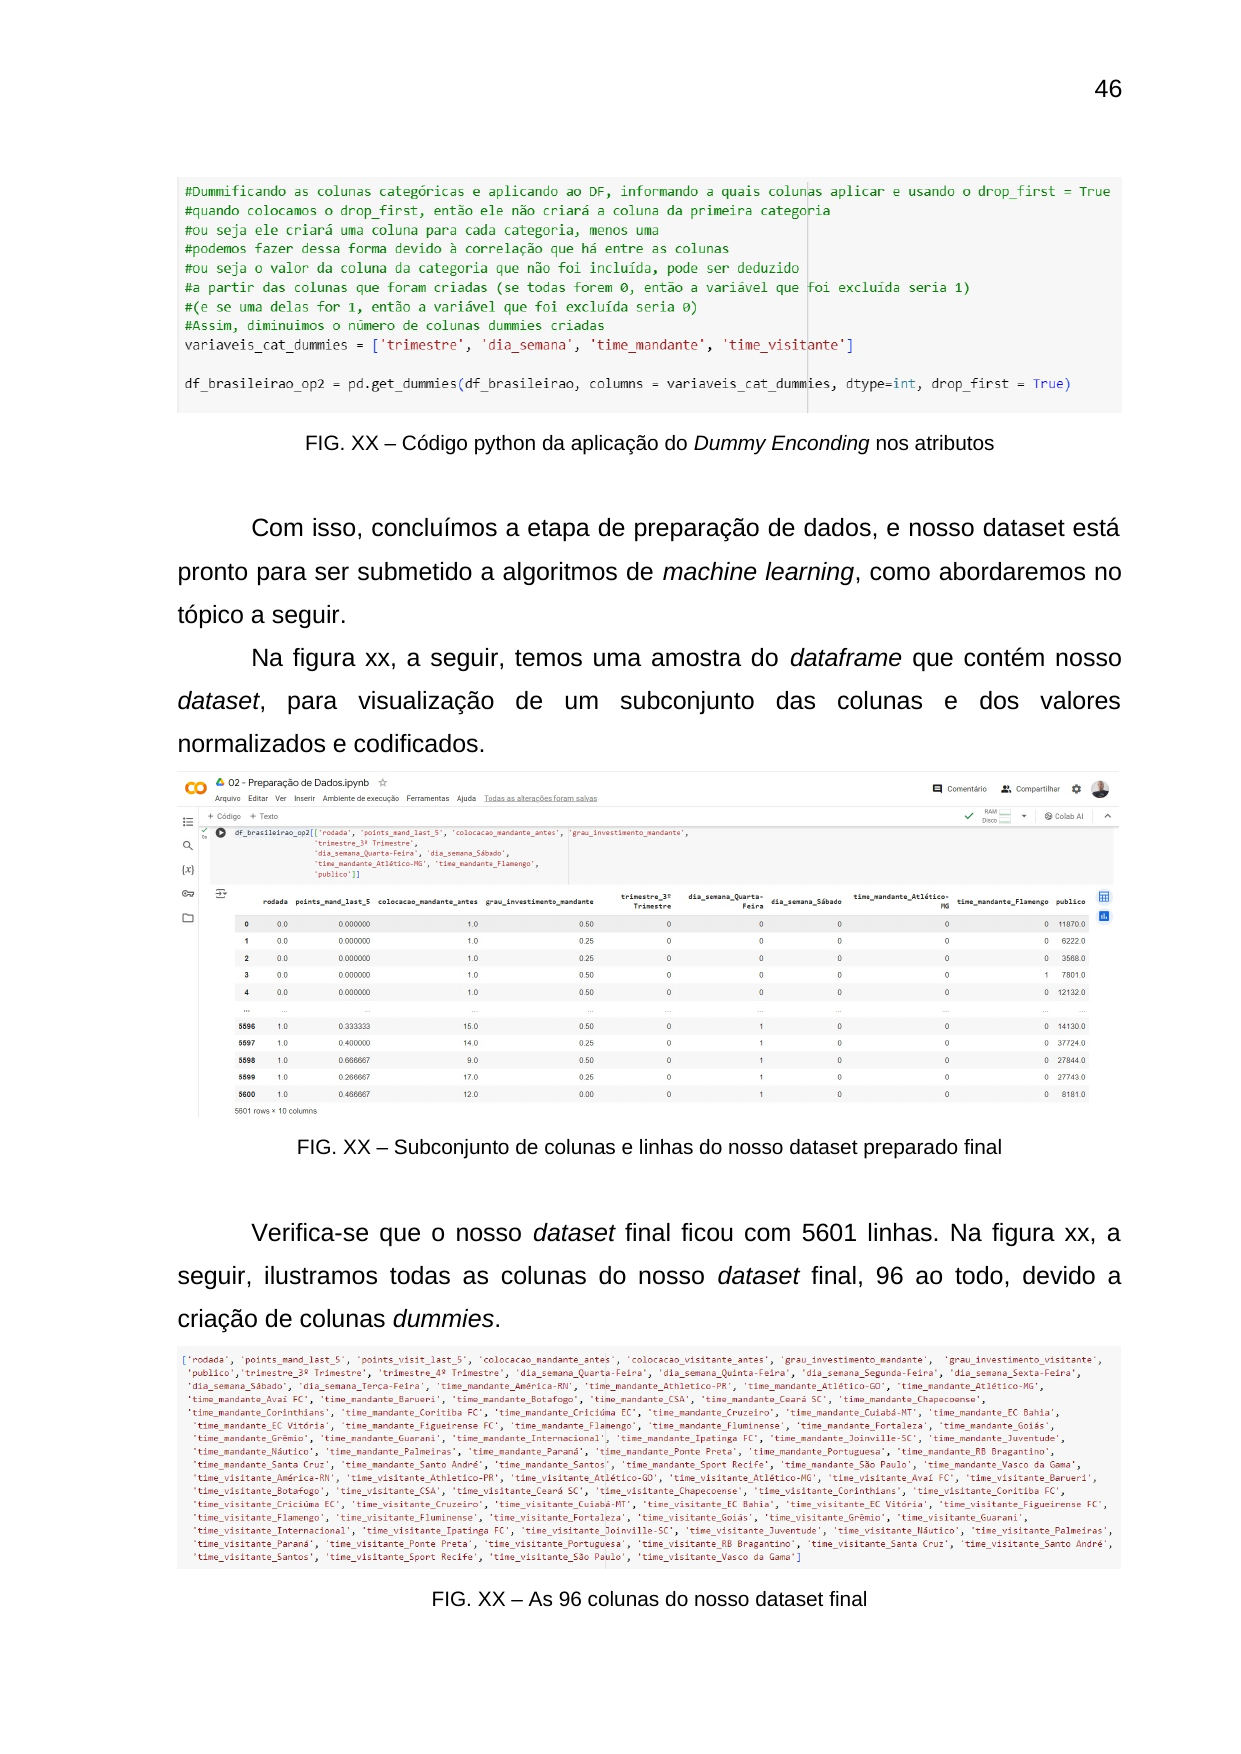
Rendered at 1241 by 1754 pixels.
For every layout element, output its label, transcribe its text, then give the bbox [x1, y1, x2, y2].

picture [177, 177, 1122, 413]
text Na figura xx, a seguir, temos uma amostra do dataframe que contém nosso dataset, para visualização de um subconjunto das colunas e dos valores normalizados e codificados. [177, 643, 1122, 758]
text Verifica-se que o nosso dataset final ficou com 5601 linhas. Na figura xx, a seguir, ilustramos todas as colunas do nosso dataset final, 96 ao todo, devido a criação de colunas dummies. [177, 1218, 1122, 1333]
picture [177, 1346, 1121, 1569]
text FIG. XX – As 96 colunas do nosso dataset final [177, 1583, 1122, 1612]
picture [177, 771, 1119, 1117]
text FIG. XX – Código python da aplicação do Dummy Enconding nos atributos [177, 427, 1122, 456]
text FIG. XX – Subconjunto de colunas e linhas do nosso dataset preparado final [177, 1131, 1122, 1160]
text Com isso, concluímos a etapa de preparação de dados, e nosso dataset está pronto para ser submetido a algoritmos de machine learning, como abordaremos no tópico a seguir. [177, 513, 1122, 628]
